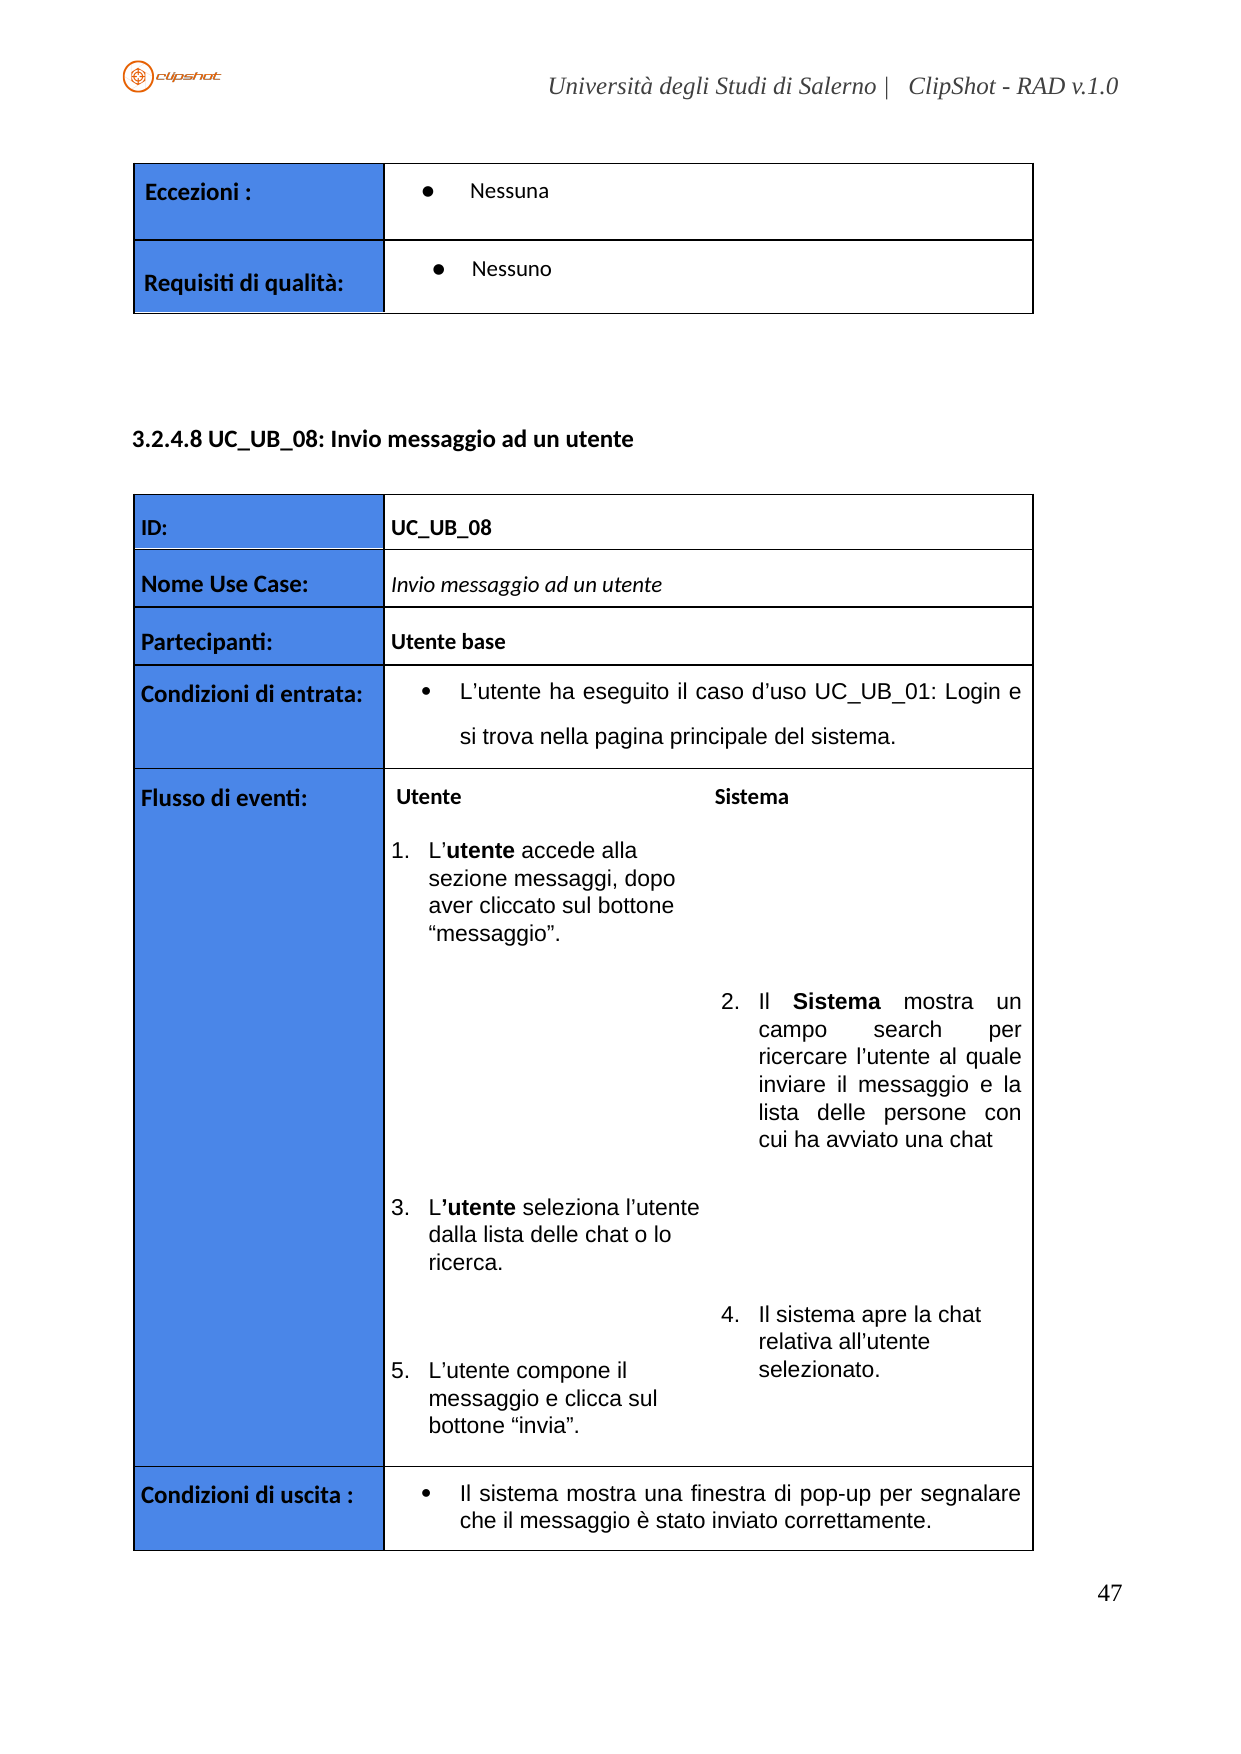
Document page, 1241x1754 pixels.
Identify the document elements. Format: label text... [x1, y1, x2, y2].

table_cell ● Nessuno [385, 241, 1032, 312]
subtitle 3.2.4.8 UC_UB_08: Invio messaggio ad un utente [132, 423, 1122, 453]
table_cell Partecipanti: [135, 608, 383, 664]
table_cell Condizioni di uscita : [135, 1467, 383, 1550]
table_cell Utente base [385, 608, 1032, 664]
table_header UC_UB_08 [385, 495, 1032, 548]
table_cell ​Utente L’utente accede alla sezione messaggi, dopo aver cliccato sul bottone “messaggio”. L’utente seleziona l’utente dalla lista delle chat o lo ricerca. L’utente compone il messaggio e clicca sul bottone “invia”. [385, 769, 714, 1466]
table_cell Nome Use Case: [135, 550, 383, 606]
table_cell Nessuna [469, 164, 1032, 239]
table_cell Sistema Il Sistema mostra un campo search per ricercare l’utente al quale inviare il messaggio e la lista delle persone con cui ha avviato una chat Il sistema apre la chat relativa all’utente selezionato. [714, 769, 1032, 1466]
table_cell L’utente ha eseguito il caso d’uso UC_UB_01: Login e si trova nella pagina principale del sistema. [385, 666, 1032, 768]
table_cell Eccezioni : [135, 164, 383, 239]
table_header ID: [135, 495, 383, 548]
table_cell Flusso di eventi: [135, 769, 383, 1466]
table_cell Requisiti di qualità: [135, 241, 383, 312]
picture [121, 59, 223, 95]
table_cell Il sistema mostra una finestra di pop-up per segnalare che il messaggio è stato inviato correttamente. [385, 1467, 1032, 1550]
table_cell Invio messaggio ad un utente [385, 550, 1032, 606]
table_cell Condizioni di entrata: [135, 666, 383, 768]
table_cell ● [385, 164, 469, 239]
